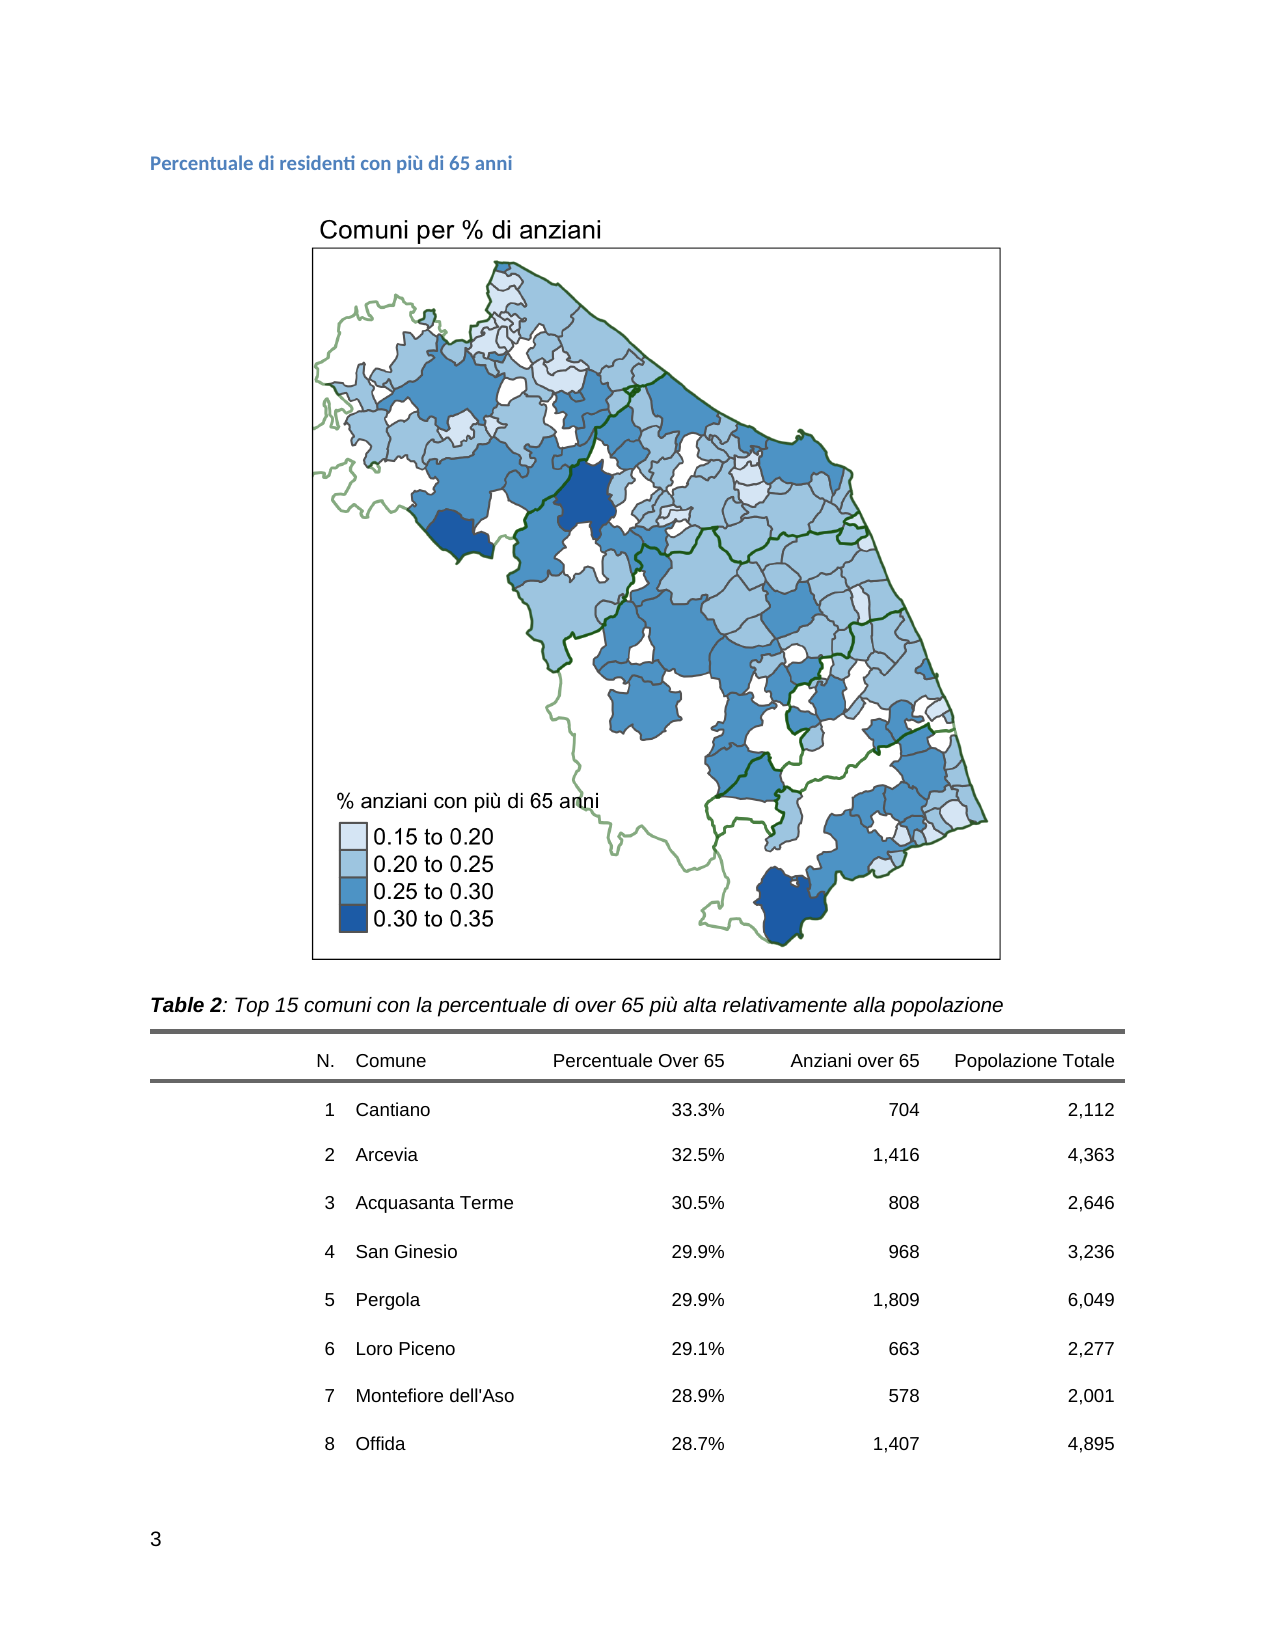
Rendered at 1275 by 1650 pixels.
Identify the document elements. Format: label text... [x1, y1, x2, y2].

table_cell 2,001 [930, 1367, 1125, 1415]
table_cell 3 [150, 1174, 345, 1223]
table_cell 808 [735, 1174, 930, 1223]
table_cell 2,277 [930, 1320, 1125, 1367]
table_header Popolazione Totale [930, 1034, 1125, 1078]
subtitle Percentuale di residenti con più di 65 anni [150, 150, 1125, 175]
table_cell 33.3% [540, 1083, 735, 1126]
table_cell 578 [735, 1367, 930, 1415]
table_cell 4,363 [930, 1126, 1125, 1174]
table_cell Cantiano [345, 1083, 540, 1126]
table_cell 29.9% [540, 1223, 735, 1270]
table_cell 2 [150, 1126, 345, 1174]
table_cell 32.5% [540, 1126, 735, 1174]
table_cell 7 [150, 1367, 345, 1415]
table_cell 4 [150, 1223, 345, 1270]
table_cell 28.7% [540, 1415, 735, 1462]
table_cell Acquasanta Terme [345, 1174, 540, 1223]
table_header Anziani over 65 [735, 1034, 930, 1078]
table_cell Pergola [345, 1270, 540, 1319]
table_cell 29.1% [540, 1320, 735, 1367]
table_cell 663 [735, 1320, 930, 1367]
table_cell 968 [735, 1223, 930, 1270]
table_cell 3,236 [930, 1223, 1125, 1270]
table_cell 2,112 [930, 1083, 1125, 1126]
table_cell 6,049 [930, 1270, 1125, 1319]
table_header N. [150, 1034, 345, 1078]
table_header Comune [345, 1034, 540, 1078]
table_cell 4,895 [930, 1415, 1125, 1462]
table_cell 704 [735, 1083, 930, 1126]
table_cell 2,646 [930, 1174, 1125, 1223]
table_cell 1,809 [735, 1270, 930, 1319]
table_cell 5 [150, 1270, 345, 1319]
text Table : Top 15 comuni con la percentuale di over 65 più alta relativamente alla popolazione [150, 993, 1125, 1017]
table_cell Offida [345, 1415, 540, 1462]
table_cell Arcevia [345, 1126, 540, 1174]
table_cell 28.9% [540, 1367, 735, 1415]
table_cell 6 [150, 1320, 345, 1367]
table_cell 1 [150, 1083, 345, 1126]
table_header Percentuale Over 65 [540, 1034, 735, 1078]
table_cell Montefiore dell'Aso [345, 1367, 540, 1415]
table_cell San Ginesio [345, 1223, 540, 1270]
table_cell 1,416 [735, 1126, 930, 1174]
table_cell 29.9% [540, 1270, 735, 1319]
table_cell 30.5% [540, 1174, 735, 1223]
table_cell Loro Piceno [345, 1320, 540, 1367]
table_cell 1,407 [735, 1415, 930, 1462]
picture [168, 194, 1144, 975]
table_cell 8 [150, 1415, 345, 1462]
